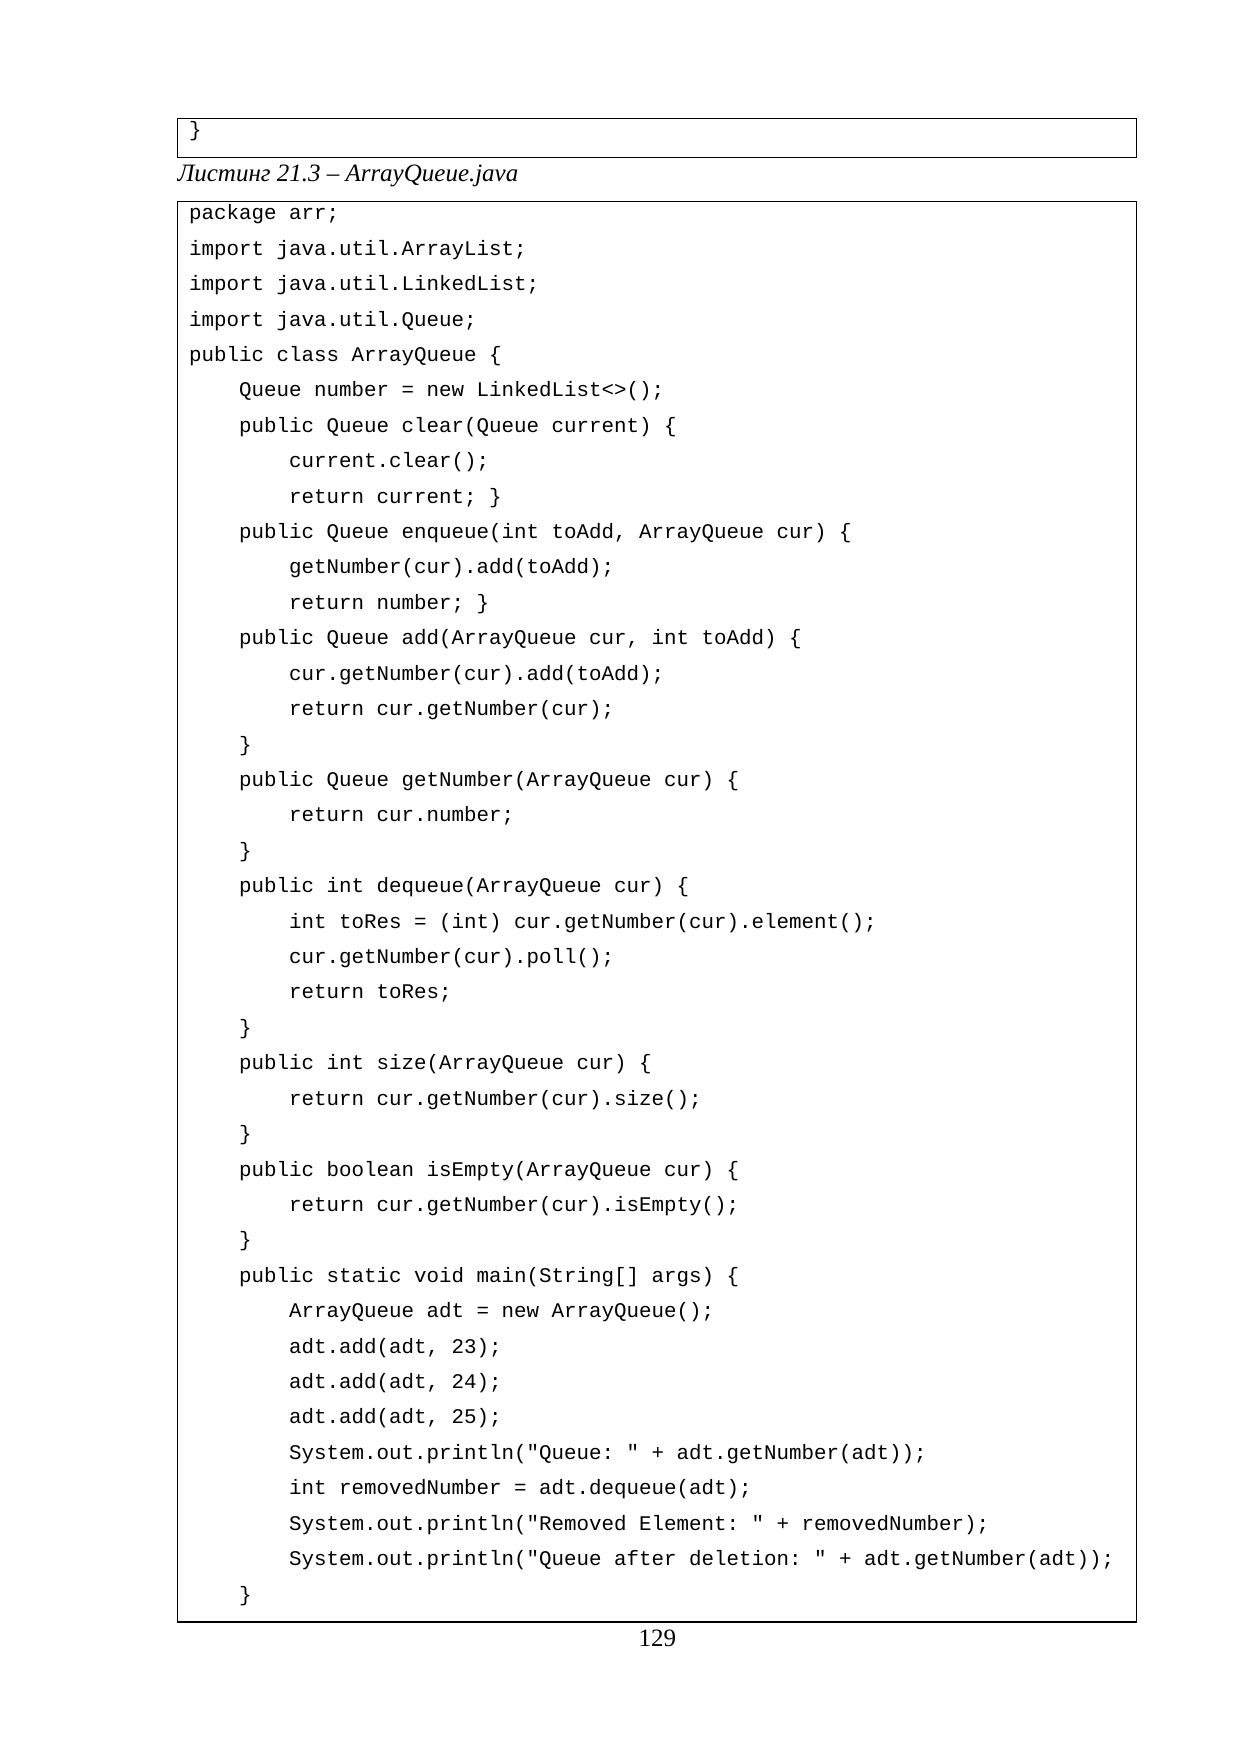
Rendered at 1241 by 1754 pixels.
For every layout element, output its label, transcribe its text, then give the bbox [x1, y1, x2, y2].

text Листинг 21.3 – ArrayQueue.java [177, 158, 1137, 187]
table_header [178, 202, 1136, 1621]
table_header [178, 119, 1136, 157]
